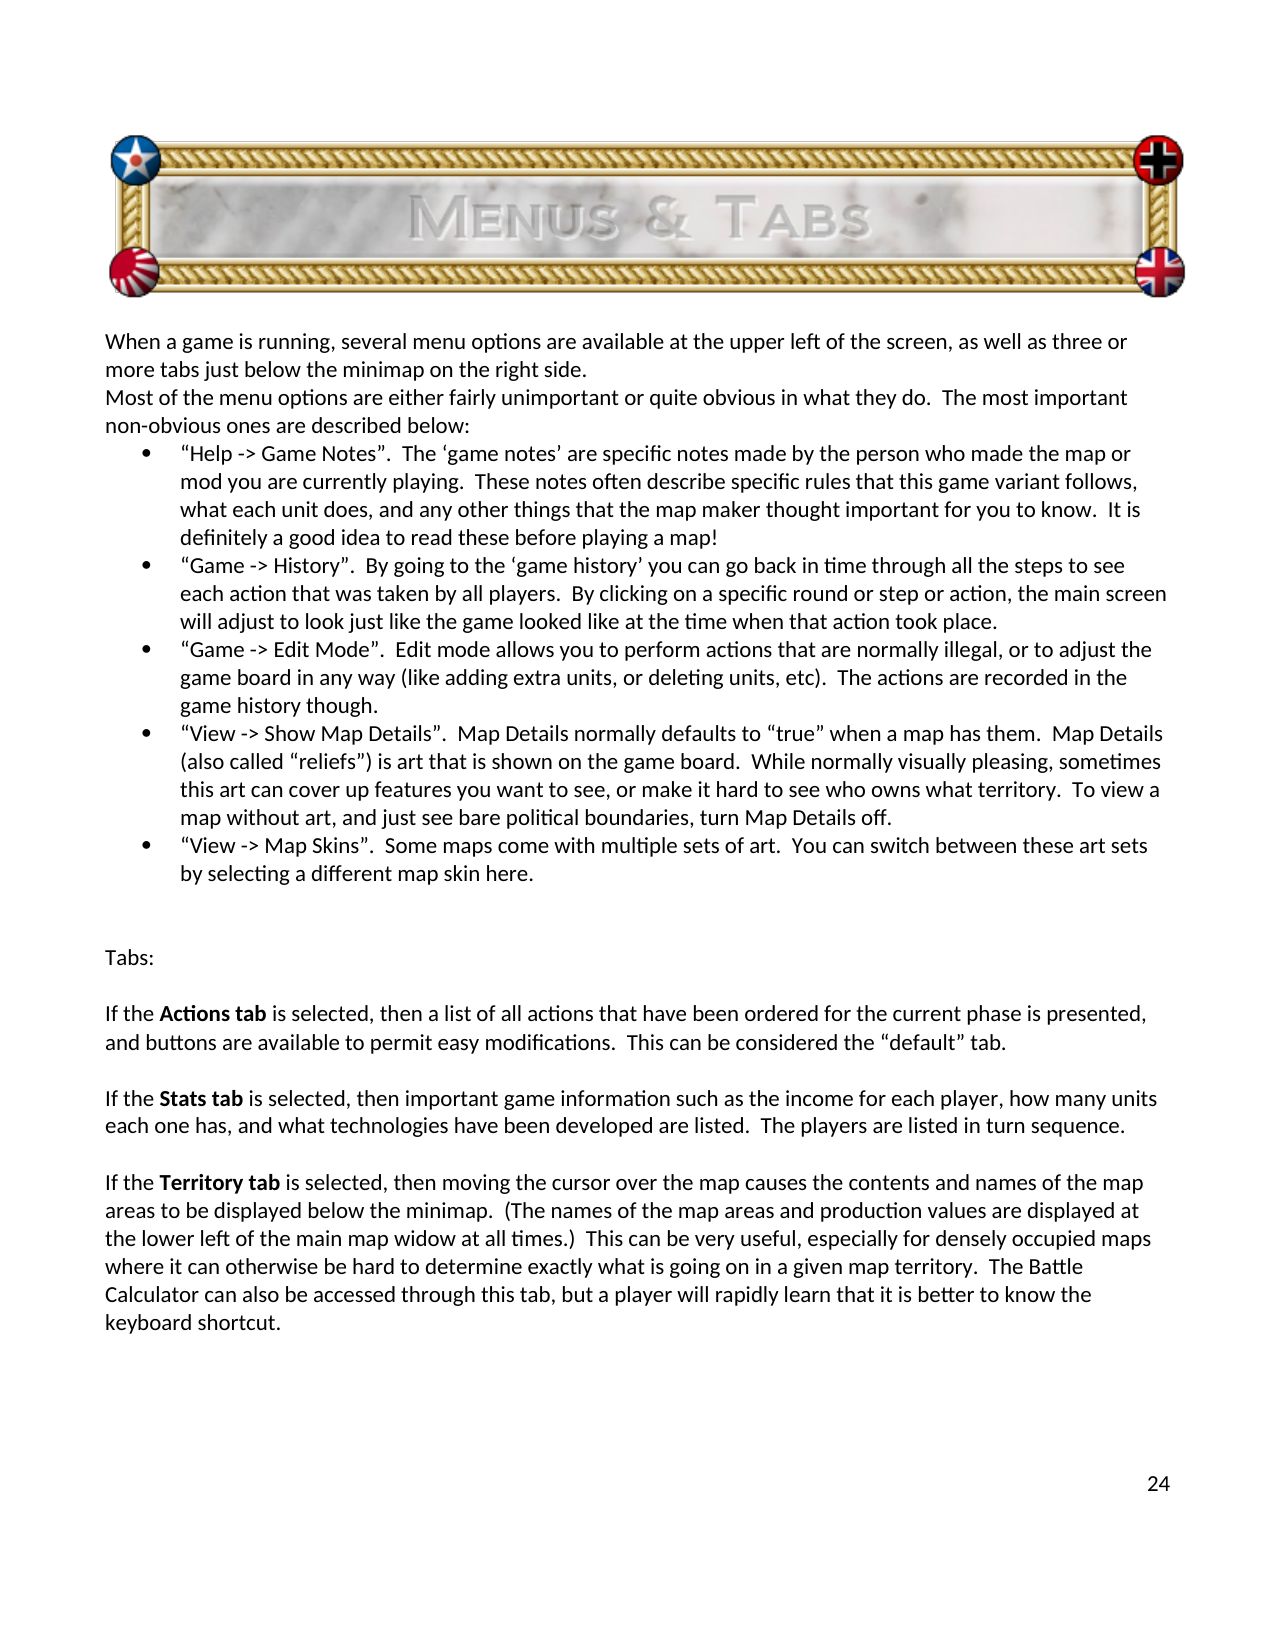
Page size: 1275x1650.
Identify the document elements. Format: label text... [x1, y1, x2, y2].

text If the Stats tab is selected, then important game information such as the income for each player, how many units each one has, and what technologies have been developed are listed. The players are listed in turn sequence. [105, 1084, 1170, 1140]
list “Game -> Edit Mode”. Edit mode allows you to perform actions that are normally illegal, or to adjust the game board in any way (like adding extra units, or deleting units, etc). The actions are recorded in the game history though. [142, 635, 1170, 719]
list “Help -> Game Notes”. The ‘game notes’ are specific notes made by the person who made the map or mod you are currently playing. These notes often describe specific rules that this game variant follows, what each unit does, and any other things that the map maker thought important for you to know. It is definitely a good idea to read these before playing a map! [142, 439, 1170, 551]
text When a game is running, several menu options are available at the upper left of the screen, as well as three or more tabs just below the minimap on the right side. [105, 327, 1170, 383]
list “Game -> History”. By going to the ‘game history’ you can go back in time through all the steps to see each action that was taken by all players. By clicking on a specific round or step or action, the main screen will adjust to look just like the game looked like at the time when that action took place. [142, 551, 1170, 635]
text Tabs: [105, 943, 1170, 972]
list “View -> Show Map Details”. Map Details normally defaults to “true” when a map has them. Map Details (also called “reliefs”) is art that is shown on the game board. While normally visually pleasing, sometimes this art can cover up features you want to see, or make it hard to see who owns what territory. To view a map without art, and just see bare political boundaries, turn Map Details off. [142, 719, 1170, 831]
text If the Territory tab is selected, then moving the cursor over the map causes the contents and names of the map areas to be displayed below the minimap. (The names of the map areas and production values are displayed at the lower left of the main map widow at all times.) This can be very useful, especially for densely occupied maps where it can otherwise be hard to determine exactly what is going on in a given map territory. The Battle Calculator can also be accessed through this tab, but a player will rapidly learn that it is better to know the keyboard shortcut. [105, 1168, 1170, 1336]
list “View -> Map Skins”. Some maps come with multiple sets of art. You can switch between these art sets by selecting a different map skin here. [142, 831, 1170, 887]
picture [105, 135, 1207, 299]
text If the Actions tab is selected, then a list of all actions that have been ordered for the current phase is presented, and buttons are available to permit easy modifications. This can be considered the “default” tab. [105, 999, 1170, 1056]
text Most of the menu options are either fairly unimportant or quite obvious in what they do. The most important non-obvious ones are described below: [105, 383, 1170, 439]
